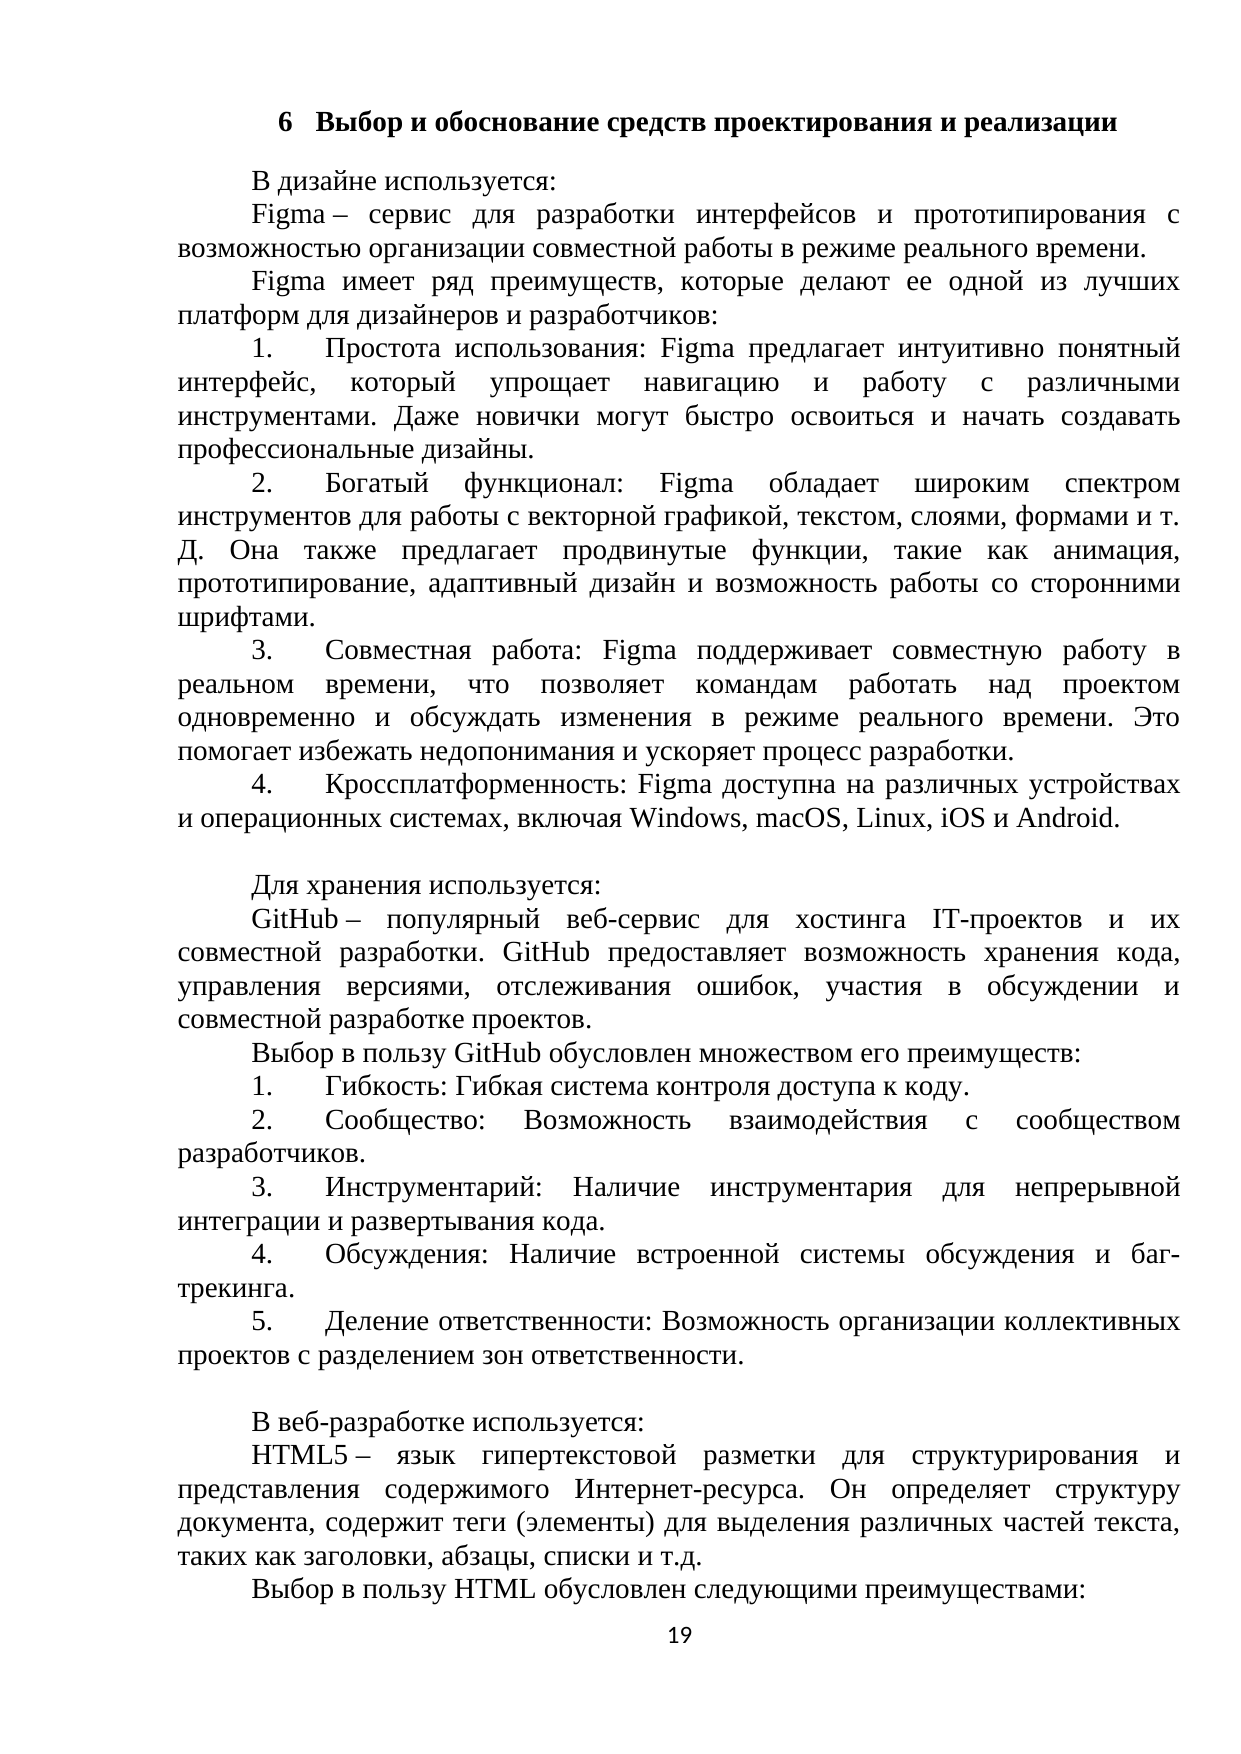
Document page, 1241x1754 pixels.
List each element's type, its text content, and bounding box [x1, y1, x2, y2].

list Выбор и обоснование средств проектирования и реализации [215, 104, 1181, 138]
list Богатый функционал: Figma обладает широким спектром инструментов для работы с векторной графикой, текстом, слоями, формами и т. Д. Она также предлагает продвинутые функции, такие как анимация, прототипирование, адаптивный дизайн и возможность работы со сторонними шрифтами. [177, 465, 1181, 632]
text Figma имеет ряд преимуществ, которые делают ее одной из лучших платформ для дизайнеров и разработчиков: [177, 263, 1181, 331]
list Обсуждения: Наличие встроенной системы обсуждения и баг-трекинга. [177, 1236, 1181, 1303]
text Выбор в пользу HTML обусловлен следующими преимуществами: [177, 1572, 1181, 1605]
list Деление ответственности: Возможность организации коллективных проектов с разделением зон ответственности. [177, 1303, 1181, 1370]
text В дизайне используется: [177, 163, 1181, 196]
list Простота использования: Figma предлагает интуитивно понятный интерфейс, который упрощает навигацию и работу с различными инструментами. Даже новички могут быстро освоиться и начать создавать профессиональные дизайны. [177, 331, 1181, 465]
text Выбор в пользу GitHub обусловлен множеством его преимуществ: [177, 1035, 1181, 1068]
text GitHub – популярный веб-сервис для хостинга IT-проектов и их совместной разработки. GitHub предоставляет возможность хранения кода, управления версиями, отслеживания ошибок, участия в обсуждении и совместной разработке проектов. [177, 901, 1181, 1035]
list Совместная работа: Figma поддерживает совместную работу в реальном времени, что позволяет командам работать над проектом одновременно и обсуждать изменения в режиме реального времени. Это помогает избежать недопонимания и ускоряет процесс разработки. [177, 632, 1181, 767]
text В веб-разработке используется: [177, 1404, 1181, 1437]
text Для хранения используется: [177, 867, 1181, 901]
list Инструментарий: Наличие инструментария для непрерывной интеграции и развертывания кода. [177, 1169, 1181, 1236]
list Гибкость: Гибкая система контроля доступа к коду. [177, 1068, 1181, 1102]
list Кроссплатформенность: Figma доступна на различных устройствах и операционных системах, включая Windows, macOS, Linux, iOS и Android. [177, 767, 1181, 834]
list Сообщество: Возможность взаимодействия с сообществом разработчиков. [177, 1102, 1181, 1169]
text Figma – сервис для разработки интерфейсов и прототипирования с возможностью организации совместной работы в режиме реального времени. [177, 196, 1181, 263]
text HTML5 – язык гипертекстовой разметки для структурирования и представления содержимого Интернет-ресурса. Он определяет структуру документа, содержит теги (элементы) для выделения различных частей текста, таких как заголовки, абзацы, списки и т.д. [177, 1437, 1181, 1572]
